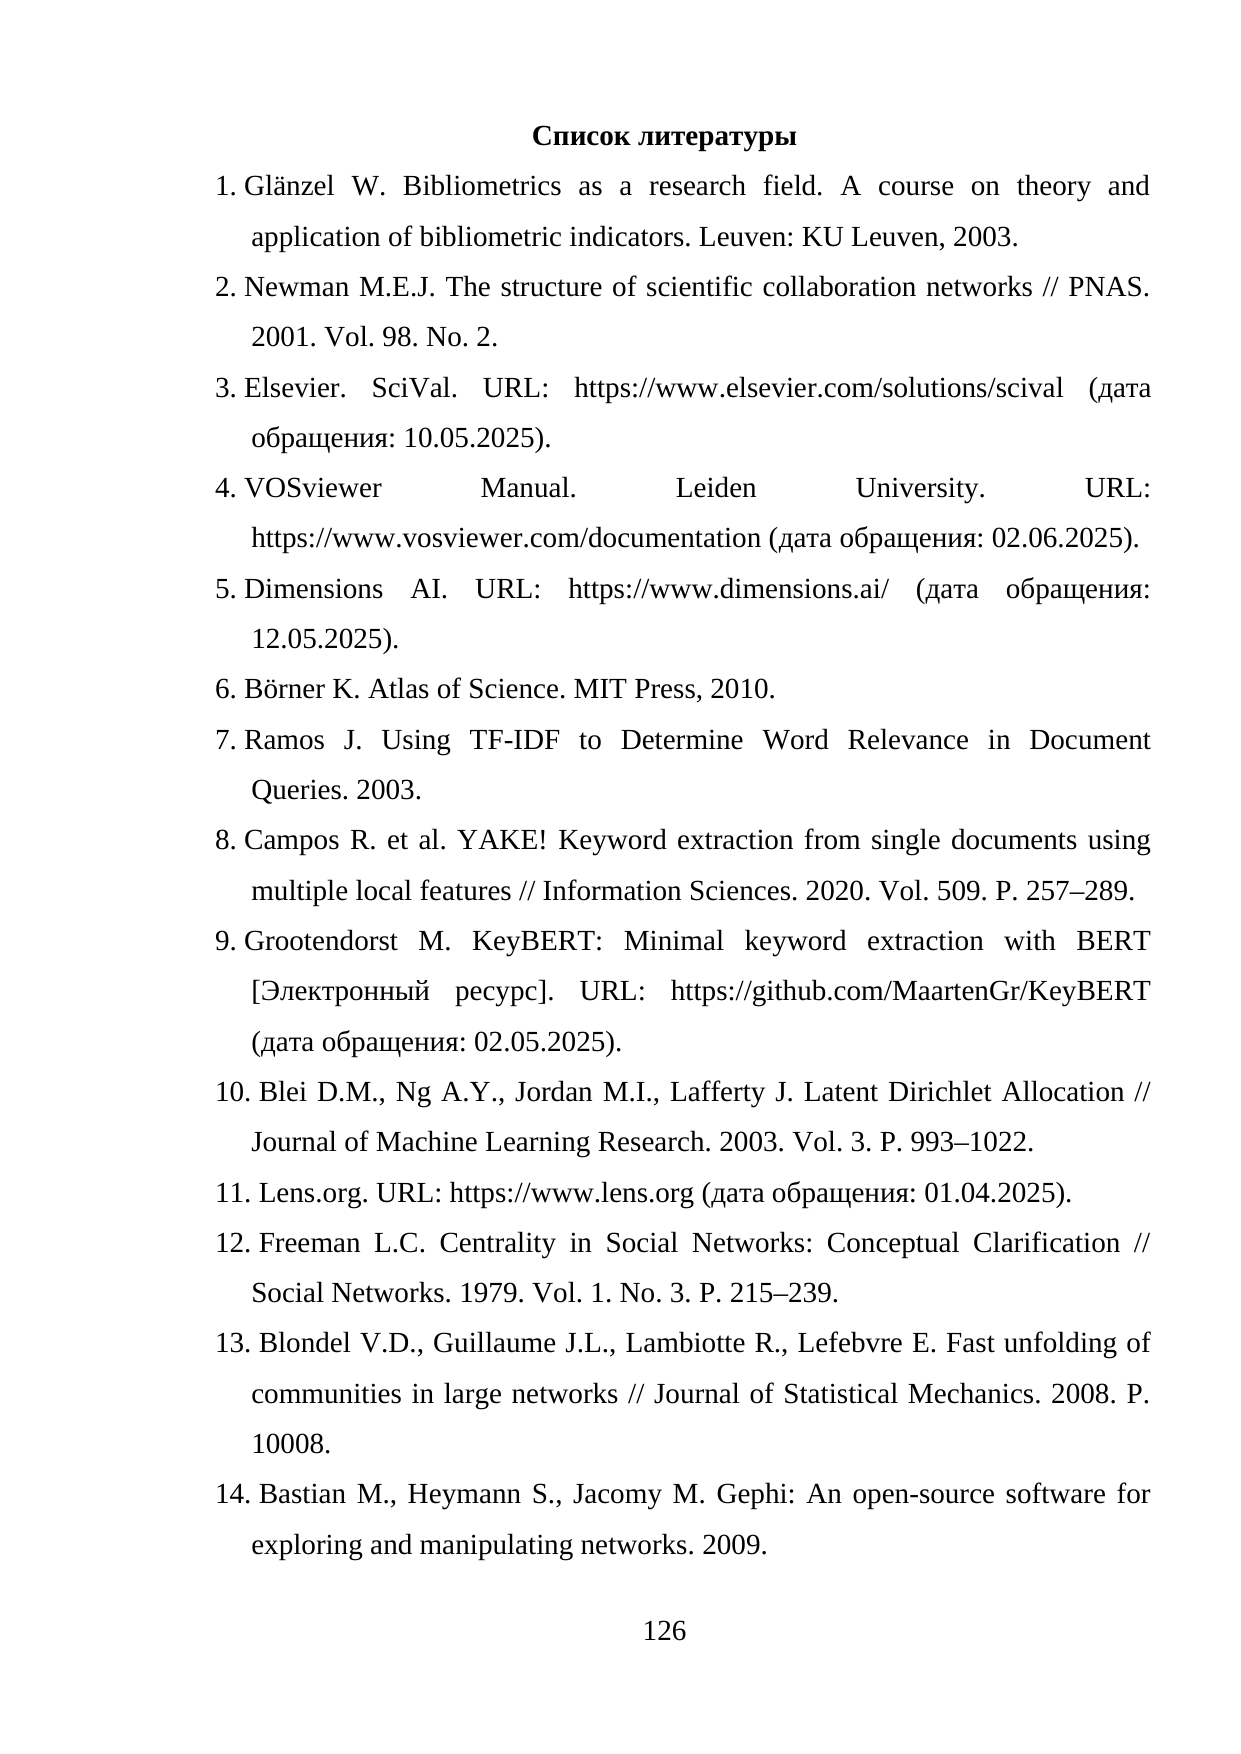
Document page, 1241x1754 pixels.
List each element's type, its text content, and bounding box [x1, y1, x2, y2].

list Elsevier. SciVal. URL: https://www.elsevier.com/solutions/scival (дата обращения: 10.05.2025). [215, 370, 1152, 453]
list Ramos J. Using TF-IDF to Determine Word Relevance in Document Queries. 2003. [215, 722, 1152, 806]
list Bastian M., Heymann S., Jacomy M. Gephi: An open-source software for exploring and manipulating networks. 2009. [215, 1477, 1152, 1560]
list Grootendorst M. KeyBERT: Minimal keyword extraction with BERT [Электронный ресурс]. URL: https://github.com/MaartenGr/KeyBERT (дата обращения: 02.05.2025). [215, 923, 1152, 1057]
list Glänzel W. Bibliometrics as a research field. A course on theory and application of bibliometric indicators. Leuven: KU Leuven, 2003. [215, 168, 1152, 252]
list Börner K. Atlas of Science. MIT Press, 2010. [215, 672, 1152, 705]
list Campos R. et al. YAKE! Keyword extraction from single documents using multiple local features // Information Sciences. 2020. Vol. 509. P. 257–289. [215, 822, 1152, 906]
list Dimensions AI. URL: https://www.dimensions.ai/ (дата обращения: 12.05.2025). [215, 571, 1152, 655]
list Lens.org. URL: https://www.lens.org (дата обращения: 01.04.2025). [215, 1175, 1152, 1208]
list Список литературы [177, 118, 1152, 152]
list Newman M.E.J. The structure of scientific collaboration networks // PNAS. 2001. Vol. 98. No. 2. [215, 269, 1152, 353]
list Blondel V.D., Guillaume J.L., Lambiotte R., Lefebvre E. Fast unfolding of communities in large networks // Journal of Statistical Mechanics. 2008. P. 10008. [215, 1326, 1152, 1460]
list VOSviewer Manual. Leiden University. URL: https://www.vosviewer.com/documentation (дата обращения: 02.06.2025). [215, 470, 1152, 554]
list Freeman L.C. Centrality in Social Networks: Conceptual Clarification // Social Networks. 1979. Vol. 1. No. 3. P. 215–239. [215, 1225, 1152, 1309]
list Blei D.M., Ng A.Y., Jordan M.I., Lafferty J. Latent Dirichlet Allocation // Journal of Machine Learning Research. 2003. Vol. 3. P. 993–1022. [215, 1074, 1152, 1158]
